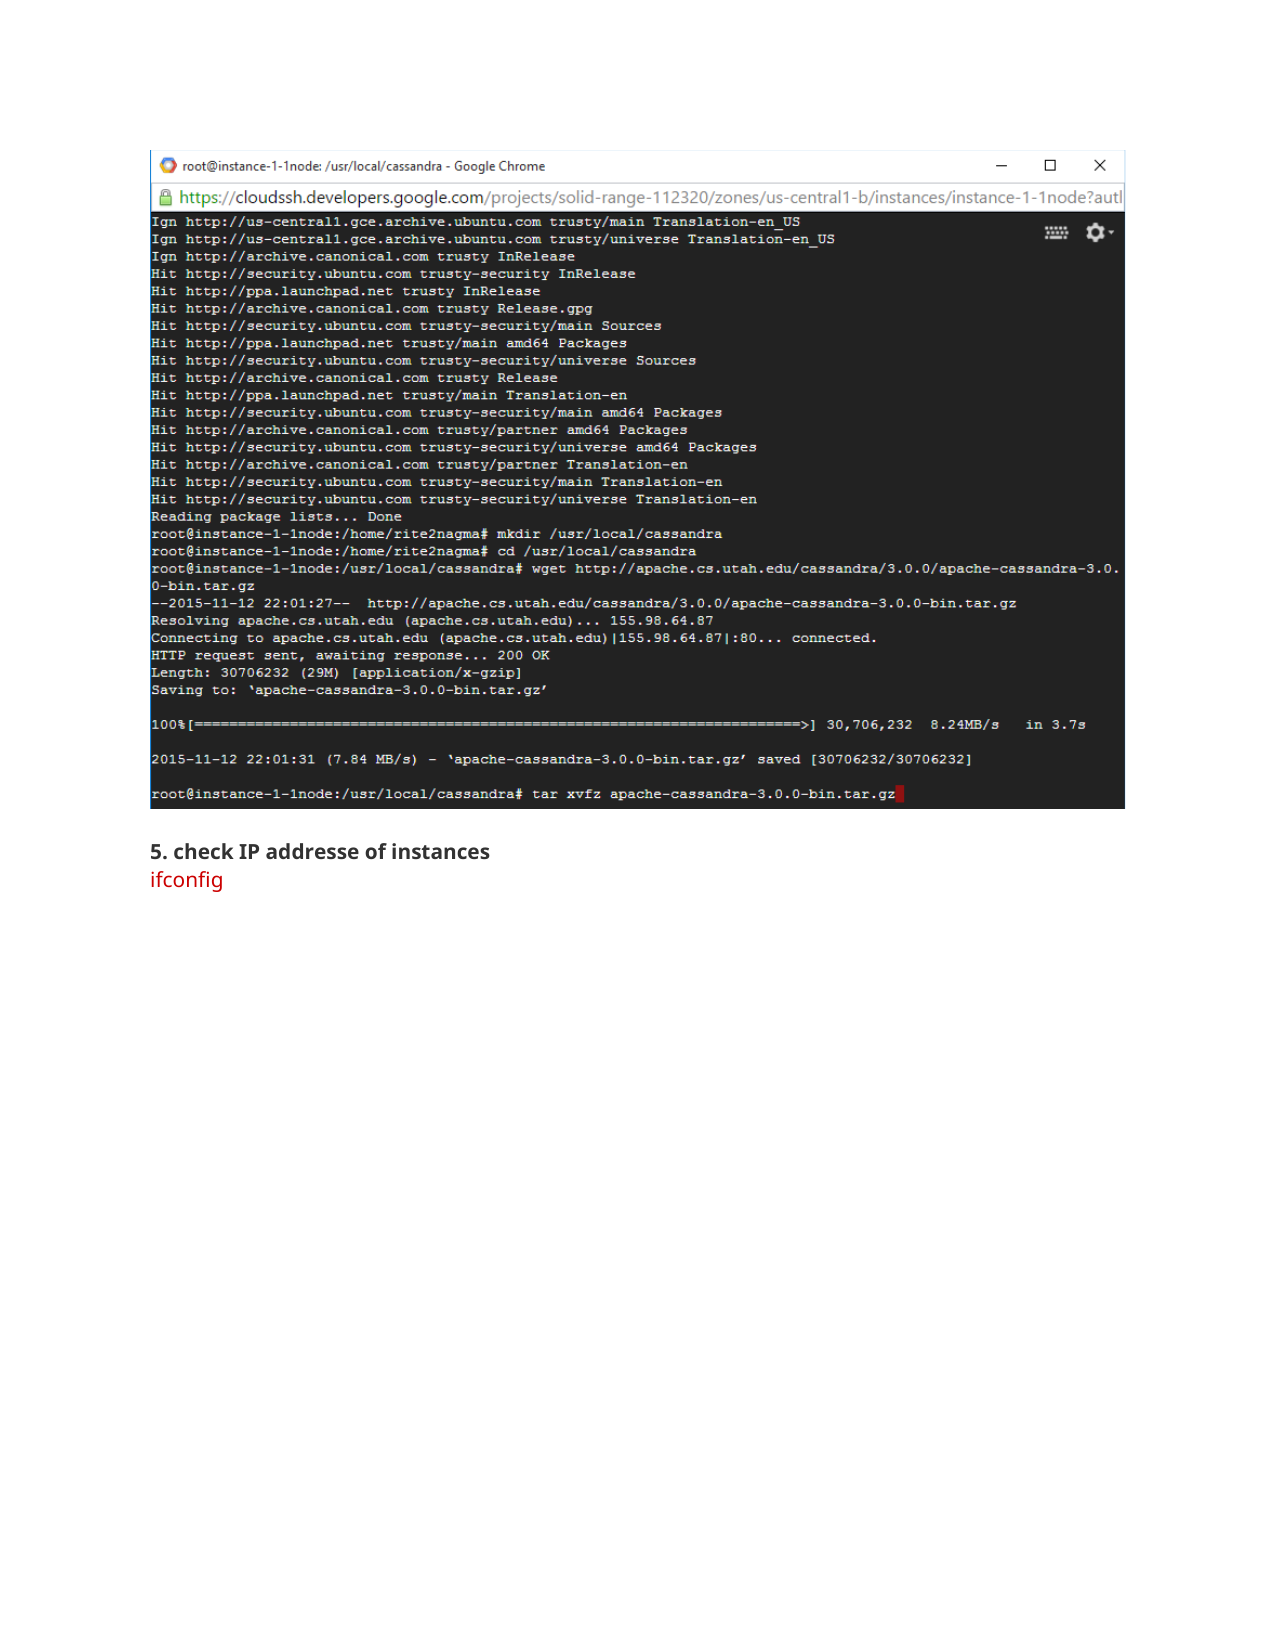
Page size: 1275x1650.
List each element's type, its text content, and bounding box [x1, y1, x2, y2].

text ifconfig [150, 865, 1125, 894]
text 5. check IP addresse of instances [150, 837, 1125, 865]
picture [150, 150, 1125, 809]
